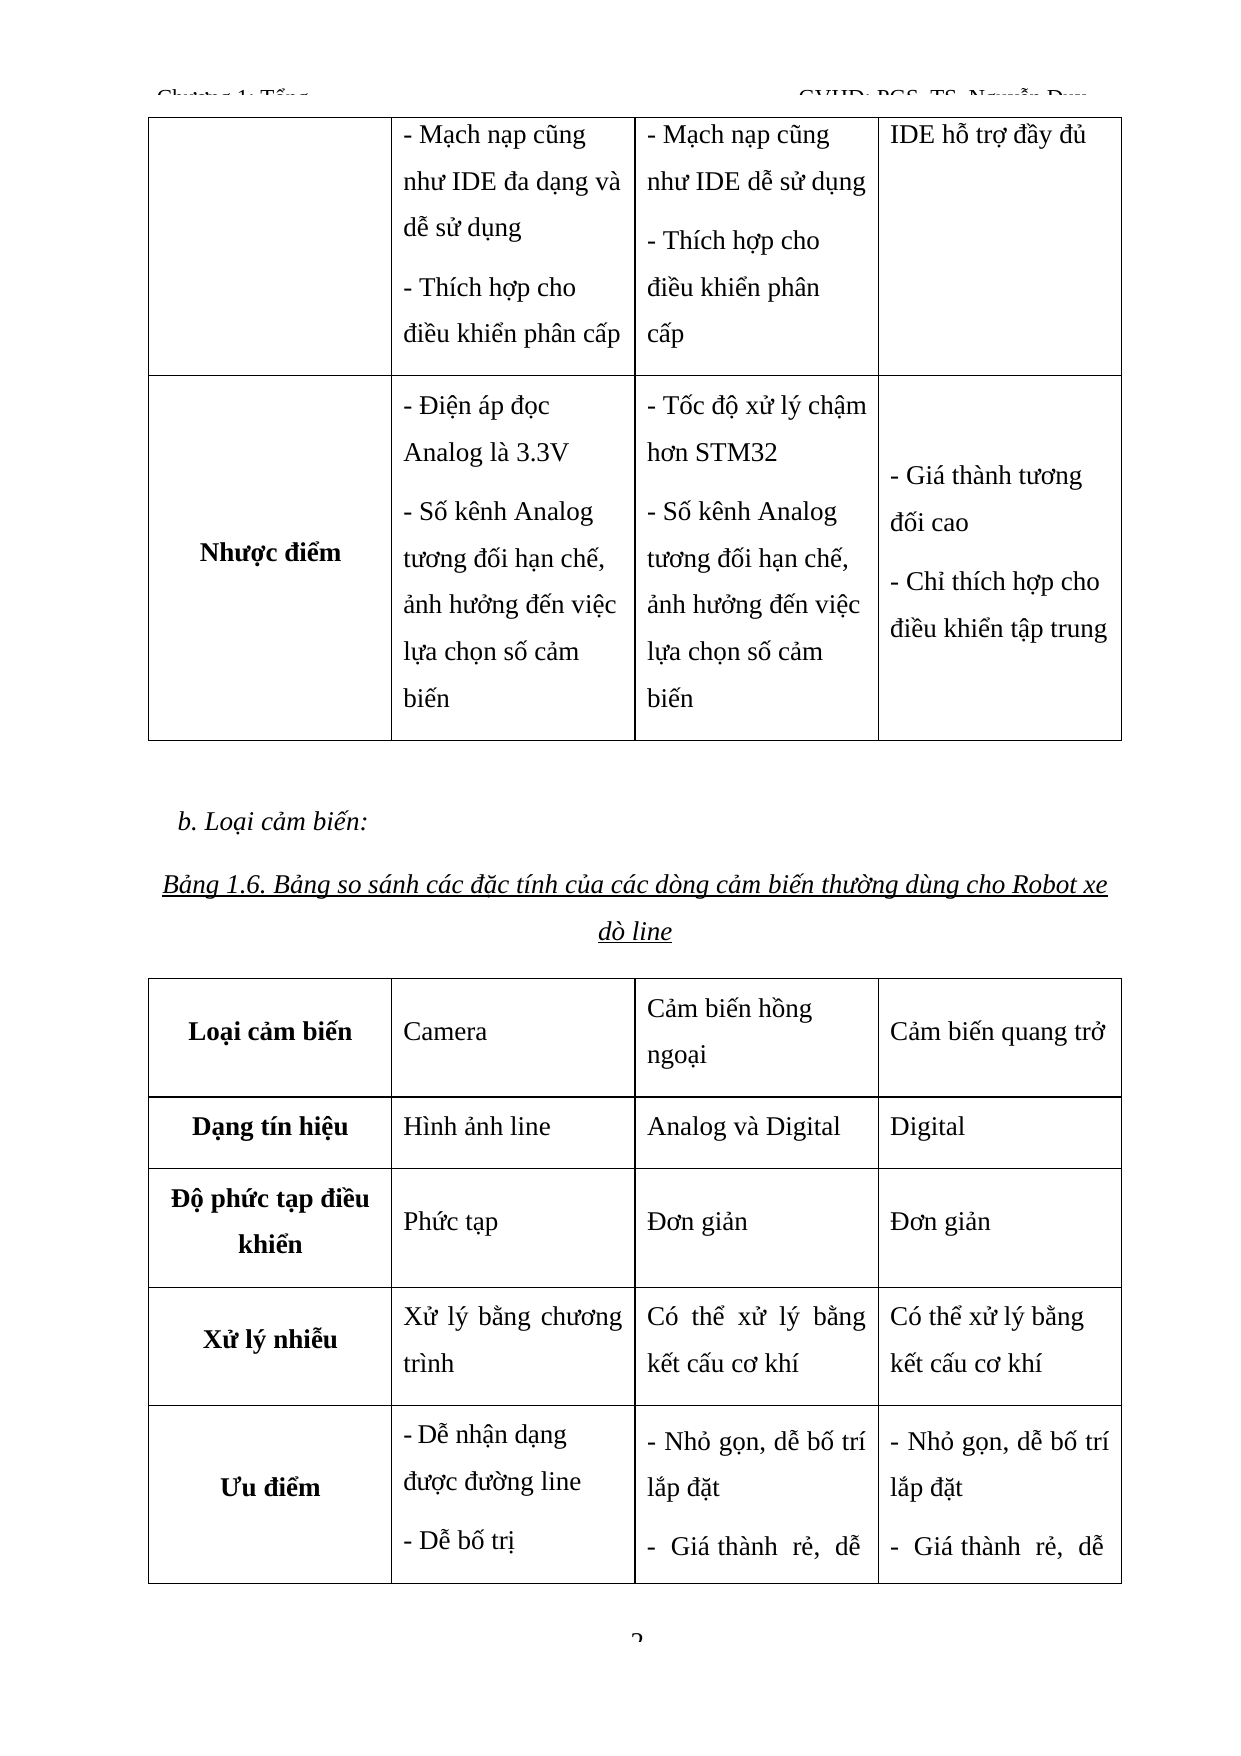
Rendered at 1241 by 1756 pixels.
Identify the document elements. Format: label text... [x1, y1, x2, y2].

table_header Loại cảm biến [149, 979, 391, 1096]
table_cell Dạng tín hiệu [149, 1098, 391, 1168]
table_cell Nhược điểm [149, 376, 391, 740]
table_cell Có thể xử lý bằng kết cấu cơ khí [879, 1288, 1121, 1405]
table_cell Xử lý nhiễu [149, 1288, 391, 1405]
table_cell Xử lý bằng chương trình [392, 1288, 634, 1405]
text Bảng 1.6. Bảng so sánh các đặc tính của các dòng cảm biến thường dùng cho Robot xe dò line [162, 868, 1110, 946]
table_cell Đơn giản [879, 1169, 1121, 1287]
table_cell Có thể xử lý bằng kết cấu cơ khí [636, 1288, 878, 1405]
table_header IDE hỗ trợ đầy đủ [879, 118, 1121, 375]
table_header [149, 118, 391, 375]
list Loại cảm biến: [177, 805, 1144, 836]
table_cell Tốc độ xử lý chậm hơn STM32 Số kênh Analog tương đối hạn chế, ảnh hưởng đến việc lựa chọn số cảm biến [636, 376, 878, 740]
table_cell Đơn giản [636, 1169, 878, 1287]
table_cell Phức tạp [392, 1169, 634, 1287]
table_cell Nhỏ gọn, dễ bố trí lắp đặt Giá thành rẻ, dễ [636, 1406, 878, 1582]
table_header Camera [392, 979, 634, 1096]
table_cell Dễ nhận dạng được đường line Dễ bố trị [392, 1406, 634, 1582]
table_header Cảm biến quang trở [879, 979, 1121, 1096]
table_cell Analog và Digital [636, 1098, 878, 1168]
table_cell Giá thành tương đối cao Chỉ thích hợp cho điều khiển tập trung [879, 376, 1121, 740]
table_header Mạch nạp cũng như IDE đa dạng và dễ sử dụng Thích hợp cho điều khiển phân cấp [392, 118, 634, 375]
table_cell Điện áp đọc Analog là 3.3V Số kênh Analog tương đối hạn chế, ảnh hưởng đến việc lựa chọn số cảm biến [392, 376, 634, 740]
table_header Mạch nạp cũng như IDE dễ sử dụng Thích hợp cho điều khiển phân cấp [636, 118, 878, 375]
table_header Cảm biến hồng ngoại [636, 979, 878, 1096]
table_cell Nhỏ gọn, dễ bố trí lắp đặt Giá thành rẻ, dễ [879, 1406, 1121, 1582]
table_cell Ưu điểm [149, 1406, 391, 1582]
table_cell Digital [879, 1098, 1121, 1168]
table_cell Hình ảnh line [392, 1098, 634, 1168]
table_cell Độ phức tạp điều khiển [149, 1169, 391, 1287]
